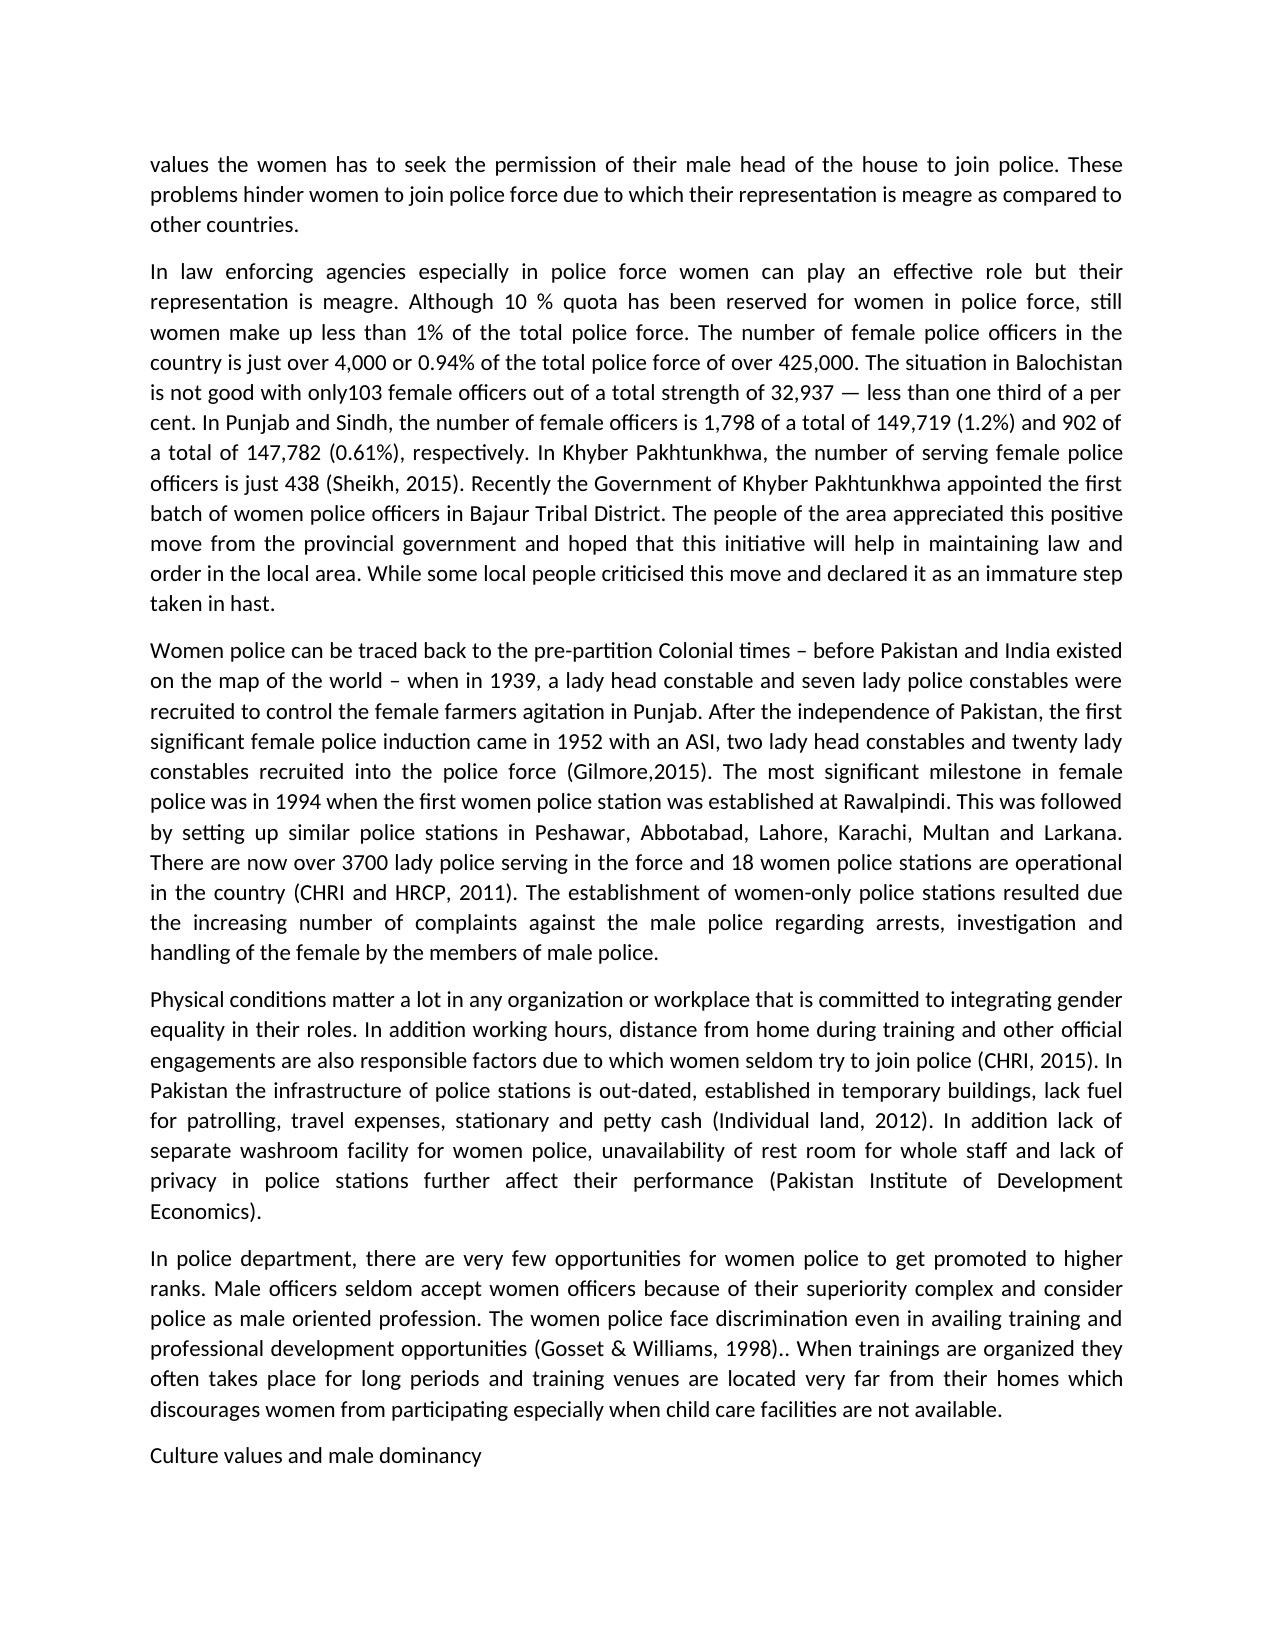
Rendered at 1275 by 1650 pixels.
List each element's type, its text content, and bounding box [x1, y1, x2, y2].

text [150, 150, 1125, 238]
text Women police can be traced back to the pre-partition Colonial times – before Pakistan and India existed on the map of the world – when in 1939, a lady head constable and seven lady police constables were recruited to control the female farmers agitation in Punjab. After the independence of Pakistan, the first significant female police induction came in 1952 with an ASI, two lady head constables and twenty lady constables recruited into the police force (Gilmore,2015). The most significant milestone in female police was in 1994 when the first women police station was established at Rawalpindi. This was followed by setting up similar police stations in Peshawar, Abbotabad, Lahore, Karachi, Multan and Larkana. There are now over 3700 lady police serving in the force and 18 women police stations are operational in the country (CHRI and HRCP, 2011). The establishment of women-only police stations resulted due the increasing number of complaints against the male police regarding arrests, investigation and handling of the female by the members of male police. [150, 636, 1125, 967]
text In law enforcing agencies especially in police force women can play an effective role but their representation is meagre. Although 10 % quota has been reserved for women in police force, still women make up less than 1% of the total police force. The number of female police officers in the country is just over 4,000 or 0.94% of the total police force of over 425,000. The situation in Balochistan is not good with only103 female officers out of a total strength of 32,937 — less than one third of a per cent. In Punjab and Sindh, the number of female officers is 1,798 of a total of 149,719 (1.2%) and 902 of a total of 147,782 (0.61%), respectively. In Khyber Pakhtunkhwa, the number of serving female police officers is just 438 (Sheikh, 2015). Recently the Government of Khyber Pakhtunkhwa appointed the first batch of women police officers in Bajaur Tribal District. The people of the area appreciated this positive move from the provincial government and hoped that this initiative will help in maintaining law and order in the local area. While some local people criticised this move and declared it as an immature step taken in hast. [150, 257, 1125, 618]
text Culture values and male dominancy [150, 1442, 1125, 1470]
text In police department, there are very few opportunities for women police to get promoted to higher ranks. Male officers seldom accept women officers because of their superiority complex and consider police as male oriented profession. The women police face discrimination even in availing training and professional development opportunities (Gosset & Williams, 1998).. When trainings are organized they often takes place for long periods and training venues are located very far from their homes which discourages women from participating especially when child care facilities are not available. [150, 1244, 1125, 1423]
text Physical conditions matter a lot in any organization or workplace that is committed to integrating gender equality in their roles. In addition working hours, distance from home during training and other official engagements are also responsible factors due to which women seldom try to join police (CHRI, 2015). In Pakistan the infrastructure of police stations is out-dated, established in temporary buildings, lack fuel for patrolling, travel expenses, stationary and petty cash (Individual land, 2012). In addition lack of separate washroom facility for women police, unavailability of rest room for whole staff and lack of privacy in police stations further affect their performance (Pakistan Institute of Development Economics). [150, 985, 1125, 1225]
